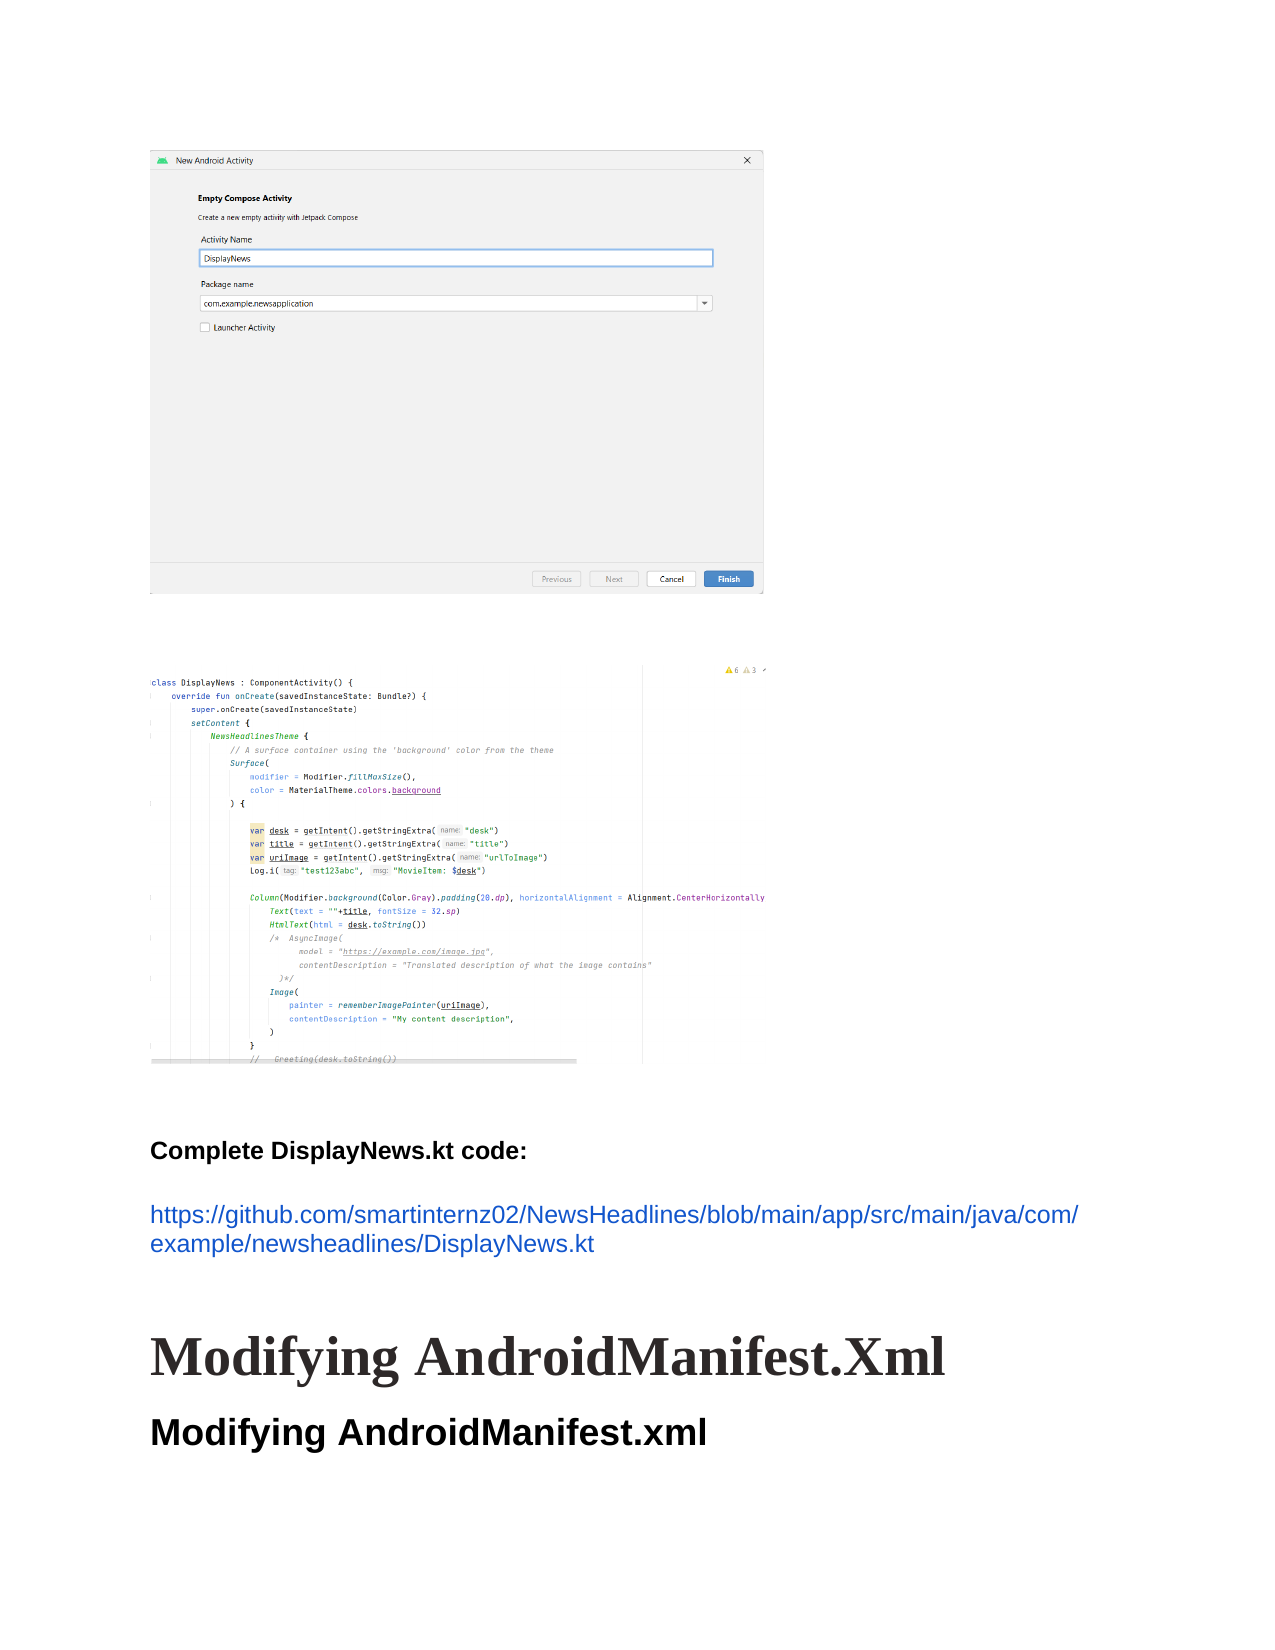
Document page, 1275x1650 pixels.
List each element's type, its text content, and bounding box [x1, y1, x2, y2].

text https://github.com/smartinternz02/NewsHeadlines/blob/main/app/src/main/java/com/example/newsheadlines/DisplayNews.kt [150, 1200, 1125, 1258]
picture [150, 150, 764, 594]
text Modifying AndroidManifest.Xml [150, 1303, 1125, 1388]
text Modifying AndroidManifest.xml [150, 1410, 1125, 1453]
text Complete DisplayNews.kt code: [150, 1136, 1125, 1164]
picture [150, 665, 766, 1064]
